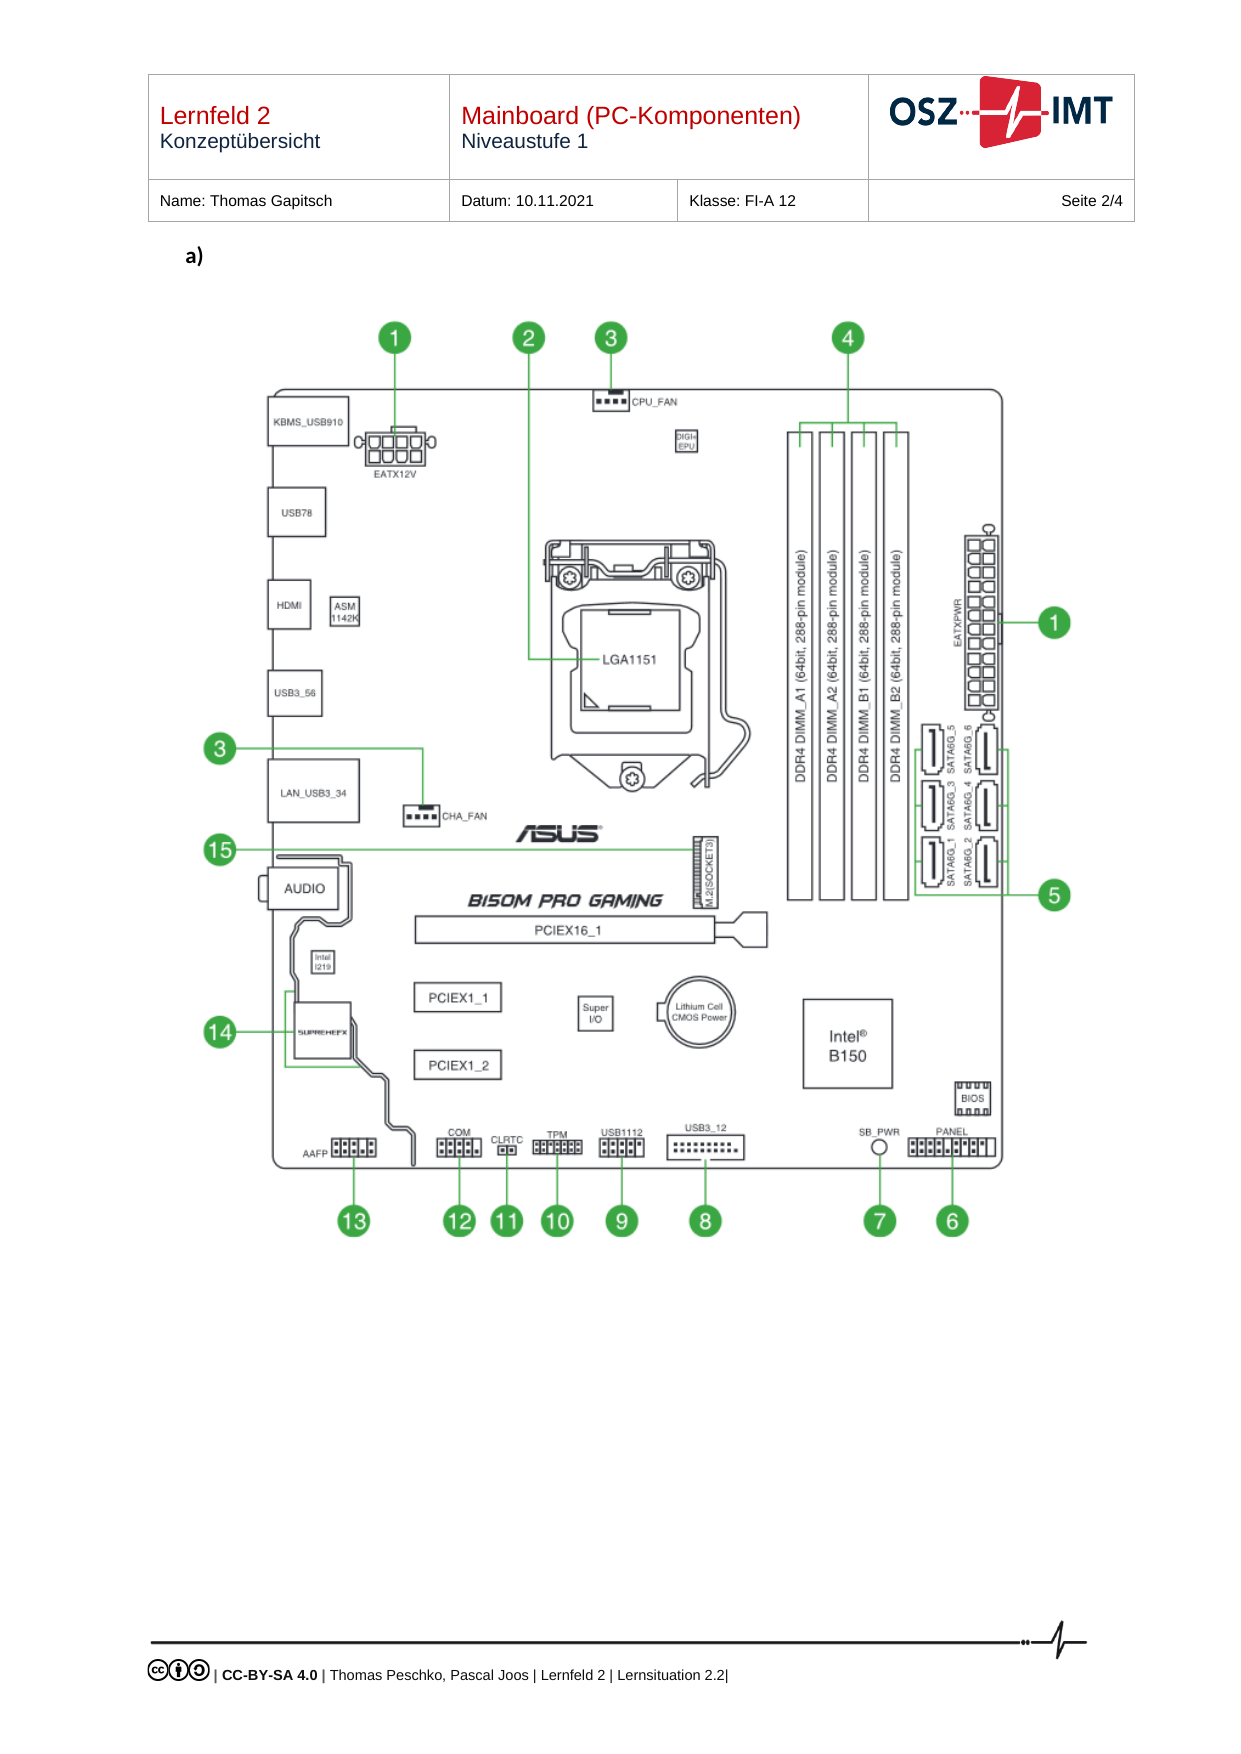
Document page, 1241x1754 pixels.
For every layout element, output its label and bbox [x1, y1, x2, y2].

picture [147, 1619, 1093, 1681]
picture [190, 299, 1092, 1251]
